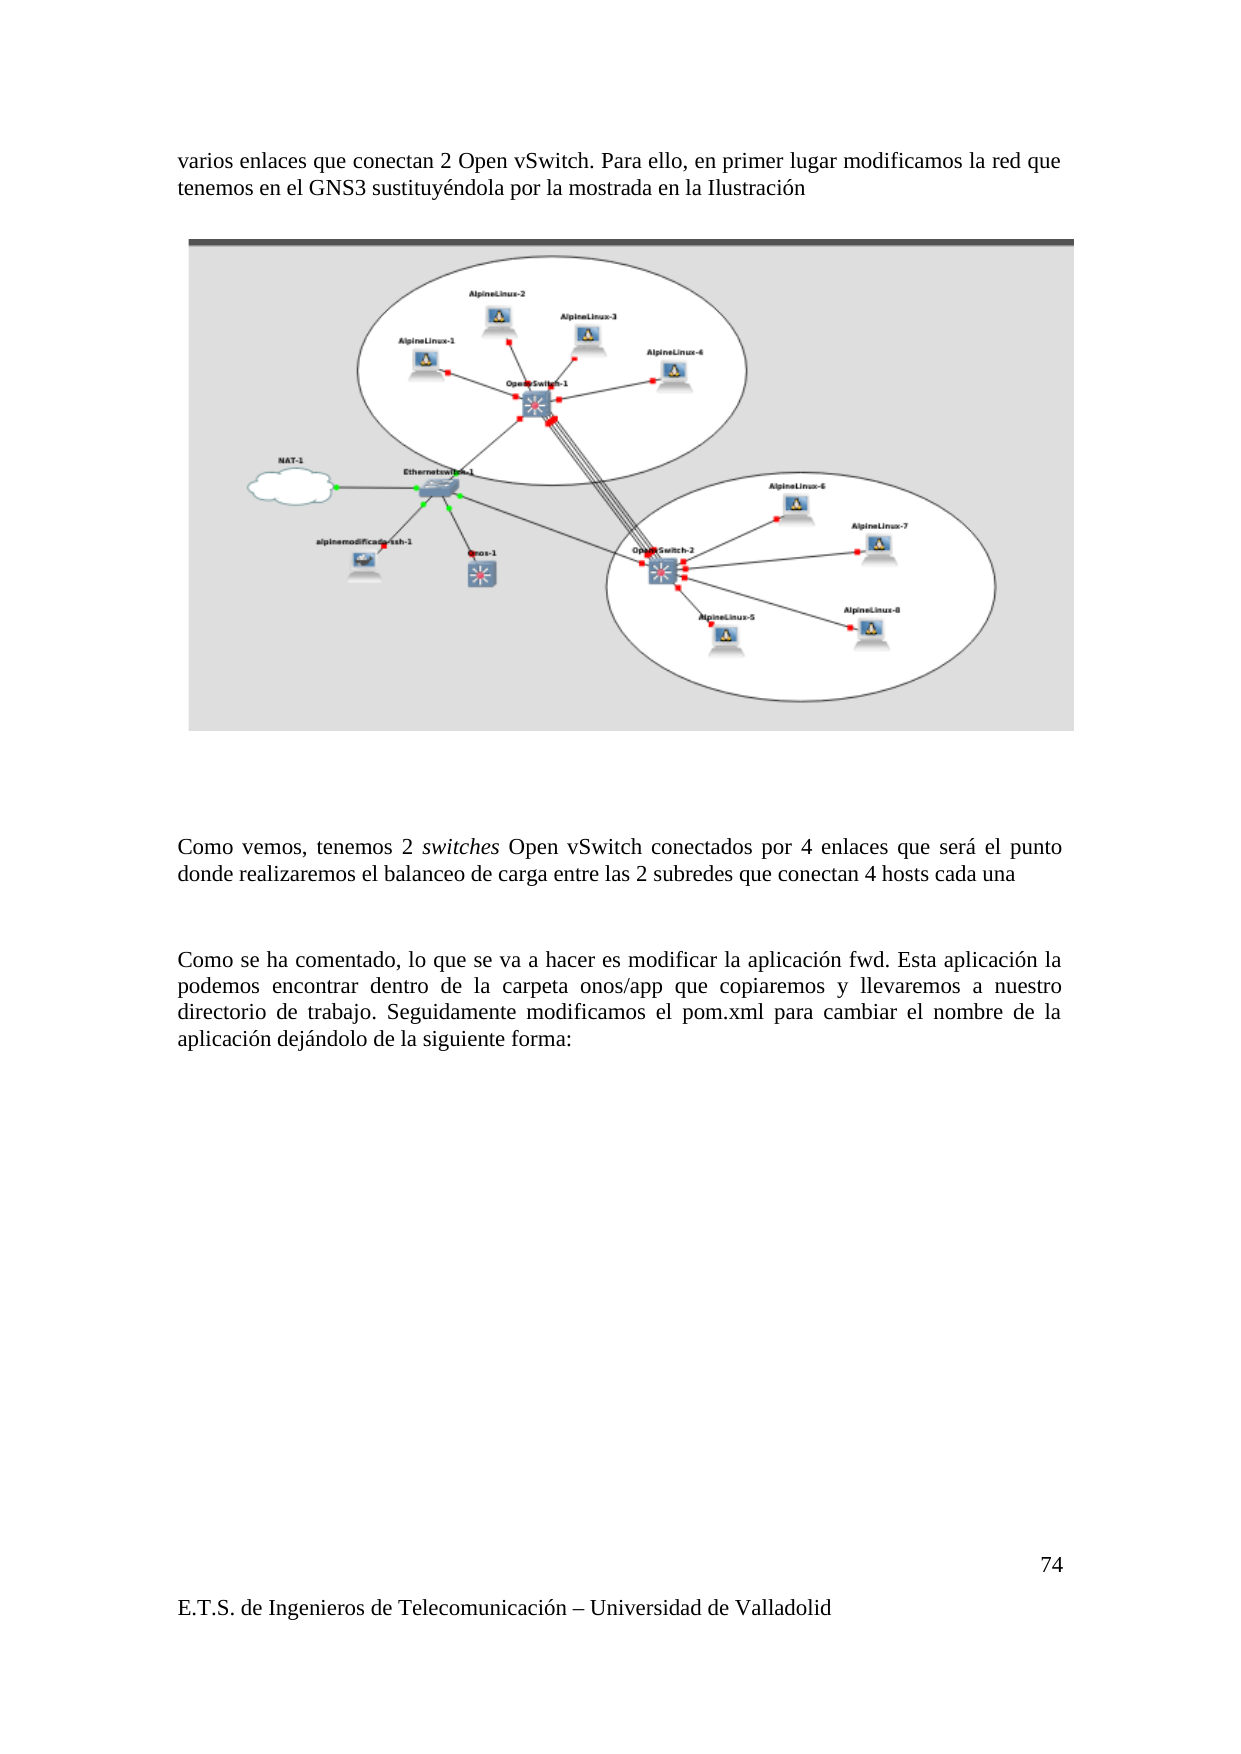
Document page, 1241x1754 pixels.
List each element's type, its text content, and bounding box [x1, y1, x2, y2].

text Como se ha comentado, lo que se va a hacer es modificar la aplicación fwd. Esta aplicación la podemos encontrar dentro de la carpeta onos/app que copiaremos y llevaremos a nuestro directorio de trabajo. Seguidamente modificamos el pom.xml para cambiar el nombre de la aplicación dejándolo de la siguiente forma: [177, 946, 1063, 1051]
text Como vemos, tenemos 2 switches Open vSwitch conectados por 4 enlaces que será el punto donde realizaremos el balanceo de carga entre las 2 subredes que conectan 4 hosts cada una [177, 833, 1063, 886]
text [177, 148, 1063, 200]
picture [188, 239, 1074, 731]
